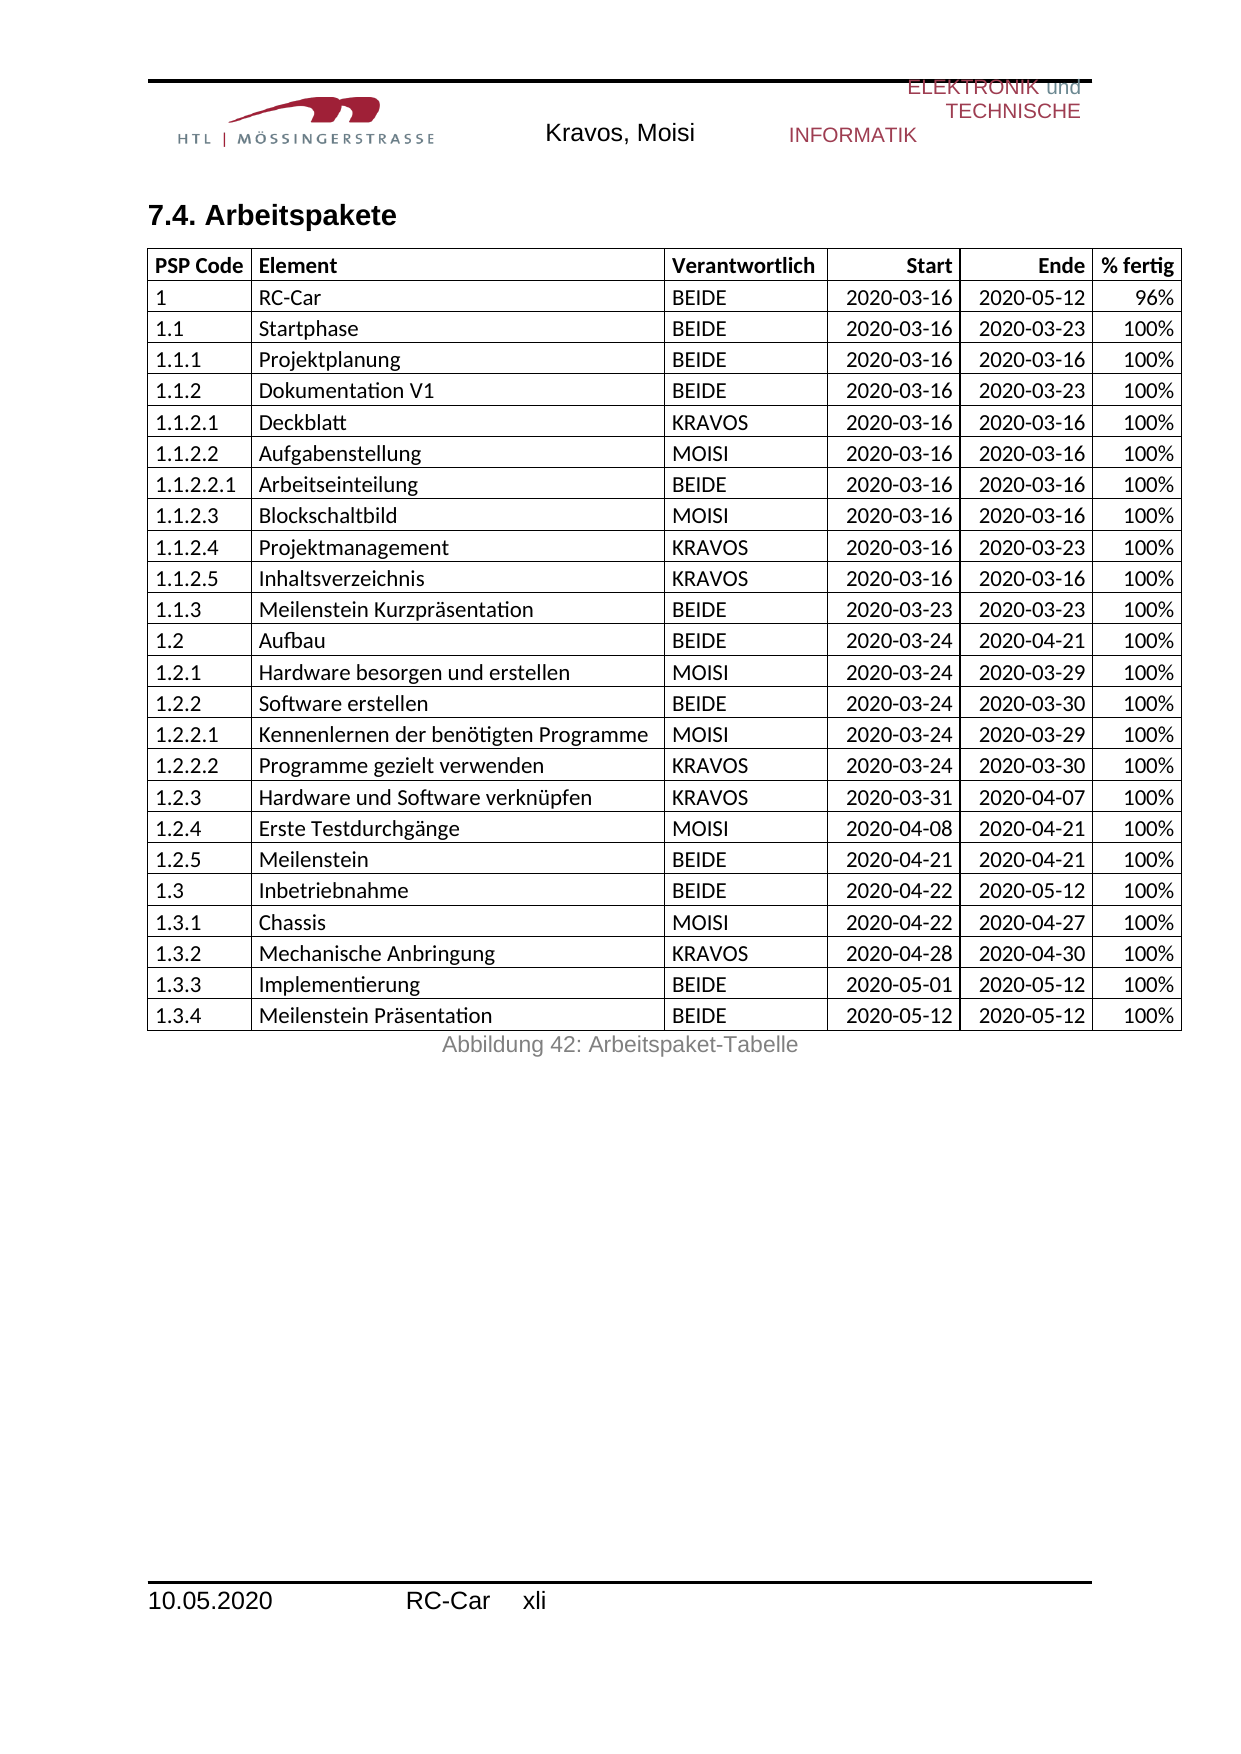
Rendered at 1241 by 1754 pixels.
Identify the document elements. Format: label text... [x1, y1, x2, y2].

table_cell 2020-04-07 [961, 781, 1092, 811]
table_cell BEIDE [665, 624, 827, 654]
table_cell 1.3.2 [148, 937, 251, 967]
table_header Start [828, 249, 959, 279]
table_cell BEIDE [665, 468, 827, 498]
table_cell KRAVOS [665, 531, 827, 561]
table_cell 2020-03-30 [961, 687, 1092, 717]
table_cell 100% [1093, 374, 1181, 404]
table_cell 100% [1093, 843, 1181, 873]
table_cell 100% [1093, 812, 1181, 842]
table_cell Projektmanagement [252, 531, 664, 561]
table_cell 1.1.1 [148, 343, 251, 373]
table_cell 2020-03-16 [828, 499, 959, 529]
table_cell BEIDE [665, 843, 827, 873]
table_cell 2020-03-16 [961, 406, 1092, 436]
table_cell 100% [1093, 937, 1181, 967]
table_cell KRAVOS [665, 749, 827, 779]
table_cell 1.2.2.1 [148, 718, 251, 748]
table_cell 1 [148, 281, 251, 311]
table_header % fertig [1093, 249, 1181, 279]
table_cell 2020-05-12 [961, 999, 1092, 1029]
table_cell BEIDE [665, 593, 827, 623]
table_cell 1.1.2.2 [148, 437, 251, 467]
table_cell MOISI [665, 499, 827, 529]
table_cell 2020-03-16 [961, 562, 1092, 592]
table_cell 1.1.2 [148, 374, 251, 404]
table_cell 1.3.4 [148, 999, 251, 1029]
table_cell 1.2.3 [148, 781, 251, 811]
table_cell Startphase [252, 312, 664, 342]
table_cell MOISI [665, 656, 827, 686]
table_cell KRAVOS [665, 562, 827, 592]
table_cell Inbetriebnahme [252, 874, 664, 904]
table_cell 2020-03-29 [961, 656, 1092, 686]
table_cell 100% [1093, 562, 1181, 592]
table_cell 1.1.3 [148, 593, 251, 623]
table_cell 100% [1093, 874, 1181, 904]
table_cell 2020-03-16 [828, 562, 959, 592]
table_cell KRAVOS [665, 406, 827, 436]
table_cell Arbeitseinteilung [252, 468, 664, 498]
table_cell 1.3.3 [148, 968, 251, 998]
table_cell MOISI [665, 906, 827, 936]
table_cell Implementierung [252, 968, 664, 998]
table_cell Meilenstein Präsentation [252, 999, 664, 1029]
table_cell Kennenlernen der benötigten Programme [252, 718, 664, 748]
table_cell 2020-03-24 [828, 656, 959, 686]
table_cell 100% [1093, 593, 1181, 623]
table_cell BEIDE [665, 312, 827, 342]
table_cell Hardware besorgen und erstellen [252, 656, 664, 686]
table_cell 2020-03-16 [828, 343, 959, 373]
table_cell 2020-05-12 [961, 281, 1092, 311]
table_cell 1.3 [148, 874, 251, 904]
table_cell Aufbau [252, 624, 664, 654]
table_cell 100% [1093, 781, 1181, 811]
table_cell 100% [1093, 687, 1181, 717]
table_cell 100% [1093, 718, 1181, 748]
table_cell 1.2.4 [148, 812, 251, 842]
table_cell Mechanische Anbringung [252, 937, 664, 967]
table_cell 1.1.2.3 [148, 499, 251, 529]
table_cell Inhaltsverzeichnis [252, 562, 664, 592]
table_cell 100% [1093, 531, 1181, 561]
table_cell 100% [1093, 406, 1181, 436]
table_cell 100% [1093, 343, 1181, 373]
table_cell 2020-03-23 [828, 593, 959, 623]
table_cell BEIDE [665, 281, 827, 311]
table_cell 100% [1093, 968, 1181, 998]
table_cell 2020-03-16 [828, 281, 959, 311]
table_cell 2020-03-24 [828, 687, 959, 717]
text Abbildung 42: Arbeitspaket-Tabelle [148, 1031, 1092, 1057]
table_cell 2020-04-22 [828, 874, 959, 904]
table_cell 2020-03-24 [828, 718, 959, 748]
table_cell 2020-05-01 [828, 968, 959, 998]
table_header Ende [961, 249, 1092, 279]
table_cell 2020-03-24 [828, 749, 959, 779]
table_cell BEIDE [665, 687, 827, 717]
table_cell KRAVOS [665, 781, 827, 811]
table_cell 2020-04-27 [961, 906, 1092, 936]
table_cell 100% [1093, 437, 1181, 467]
subtitle 7.4. Arbeitspakete [148, 198, 1092, 232]
table_cell Software erstellen [252, 687, 664, 717]
table_cell 1.1.2.2.1 [148, 468, 251, 498]
table_cell 2020-04-28 [828, 937, 959, 967]
table_cell 100% [1093, 468, 1181, 498]
table_cell 1.1 [148, 312, 251, 342]
table_cell 2020-05-12 [961, 968, 1092, 998]
table_cell 2020-03-23 [961, 531, 1092, 561]
table_cell Dokumentation V1 [252, 374, 664, 404]
table_cell 2020-05-12 [828, 999, 959, 1029]
table_cell 2020-03-23 [961, 312, 1092, 342]
table_cell Aufgabenstellung [252, 437, 664, 467]
table_cell 2020-03-31 [828, 781, 959, 811]
table_cell 100% [1093, 312, 1181, 342]
table_cell 96% [1093, 281, 1181, 311]
table_cell Blockschaltbild [252, 499, 664, 529]
table_cell 1.1.2.4 [148, 531, 251, 561]
table_cell 2020-04-08 [828, 812, 959, 842]
table_header Element [252, 249, 664, 279]
table_cell 2020-03-16 [828, 468, 959, 498]
table_cell 2020-03-16 [828, 406, 959, 436]
table_cell 1.1.2.1 [148, 406, 251, 436]
table_cell MOISI [665, 718, 827, 748]
table_cell 2020-04-21 [961, 812, 1092, 842]
table_cell 100% [1093, 749, 1181, 779]
table_cell Meilenstein Kurzpräsentation [252, 593, 664, 623]
table_cell 2020-03-16 [961, 437, 1092, 467]
table_cell 1.1.2.5 [148, 562, 251, 592]
table_cell 1.2.5 [148, 843, 251, 873]
table_cell KRAVOS [665, 937, 827, 967]
table_cell 2020-04-21 [961, 843, 1092, 873]
table_header PSP Code [148, 249, 251, 279]
table_cell 2020-04-22 [828, 906, 959, 936]
table_cell Meilenstein [252, 843, 664, 873]
table_cell Hardware und Software verknüpfen [252, 781, 664, 811]
table_cell 100% [1093, 656, 1181, 686]
table_cell 2020-03-30 [961, 749, 1092, 779]
table_cell Erste Testdurchgänge [252, 812, 664, 842]
table_cell RC-Car [252, 281, 664, 311]
table_cell BEIDE [665, 999, 827, 1029]
table_cell 1.3.1 [148, 906, 251, 936]
table_cell 100% [1093, 906, 1181, 936]
table_cell 100% [1093, 499, 1181, 529]
table_cell 2020-03-16 [828, 437, 959, 467]
table_cell Projektplanung [252, 343, 664, 373]
table_cell Chassis [252, 906, 664, 936]
table_cell 2020-03-16 [828, 374, 959, 404]
table_cell 2020-05-12 [961, 874, 1092, 904]
table_cell Programme gezielt verwenden [252, 749, 664, 779]
table_cell 2020-03-16 [828, 531, 959, 561]
table_cell 1.2.2 [148, 687, 251, 717]
table_cell BEIDE [665, 343, 827, 373]
table_cell BEIDE [665, 874, 827, 904]
table_cell 1.2.2.2 [148, 749, 251, 779]
table_cell 2020-03-29 [961, 718, 1092, 748]
table_cell MOISI [665, 437, 827, 467]
table_cell 100% [1093, 999, 1181, 1029]
table_cell BEIDE [665, 374, 827, 404]
table_cell 2020-03-24 [828, 624, 959, 654]
table_header Verantwortlich [665, 249, 827, 279]
table_cell 1.2.1 [148, 656, 251, 686]
table_cell 2020-04-21 [961, 624, 1092, 654]
table_cell 2020-03-23 [961, 374, 1092, 404]
table_cell BEIDE [665, 968, 827, 998]
table_cell MOISI [665, 812, 827, 842]
table_cell 2020-03-16 [828, 312, 959, 342]
table_cell 2020-03-16 [961, 343, 1092, 373]
table_cell 2020-03-16 [961, 468, 1092, 498]
table_cell 100% [1093, 624, 1181, 654]
table_cell Deckblatt [252, 406, 664, 436]
table_cell 2020-04-21 [828, 843, 959, 873]
table_cell 2020-03-16 [961, 499, 1092, 529]
table_cell 1.2 [148, 624, 251, 654]
table_cell 2020-03-23 [961, 593, 1092, 623]
table_cell 2020-04-30 [961, 937, 1092, 967]
